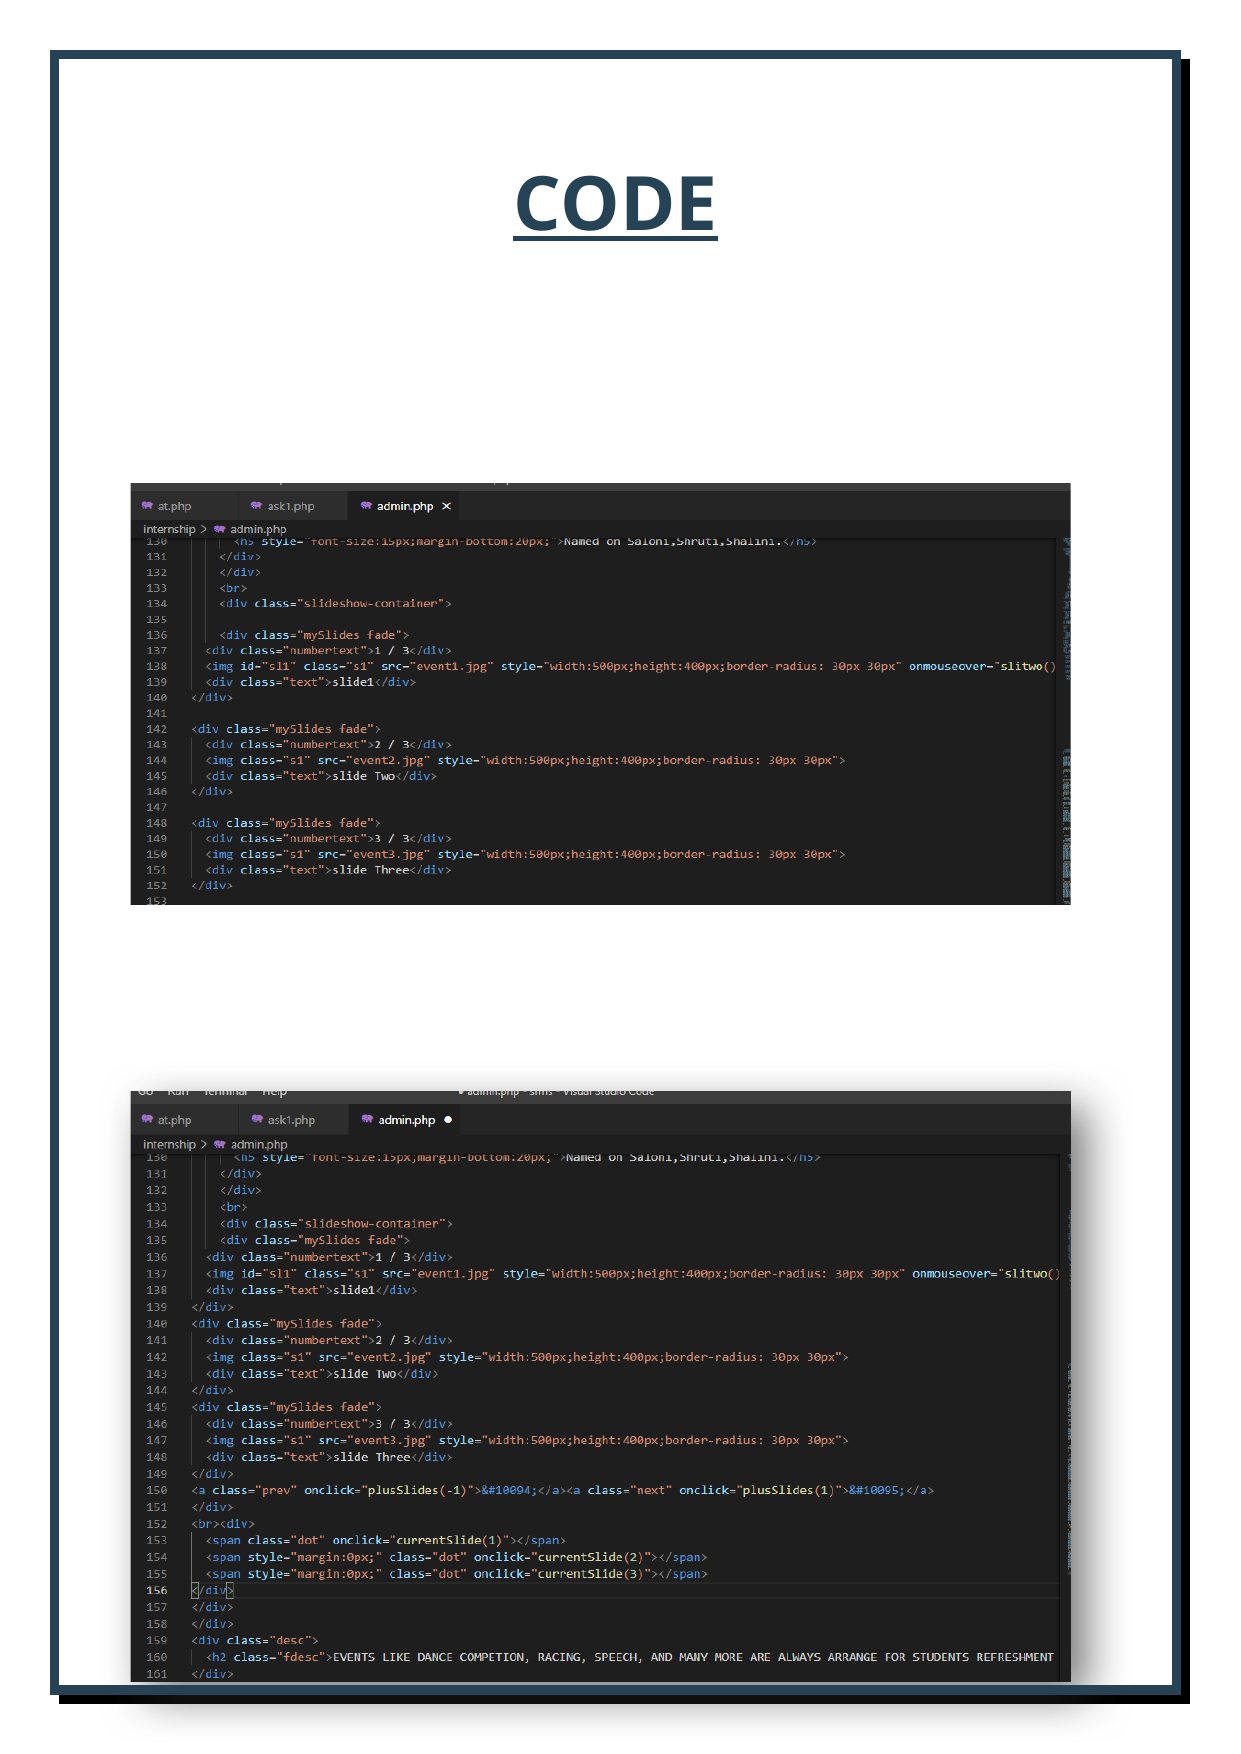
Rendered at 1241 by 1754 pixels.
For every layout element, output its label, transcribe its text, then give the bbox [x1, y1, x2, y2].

picture [130, 483, 1071, 904]
text CODE [150, 150, 1081, 252]
picture [130, 1091, 1071, 1682]
